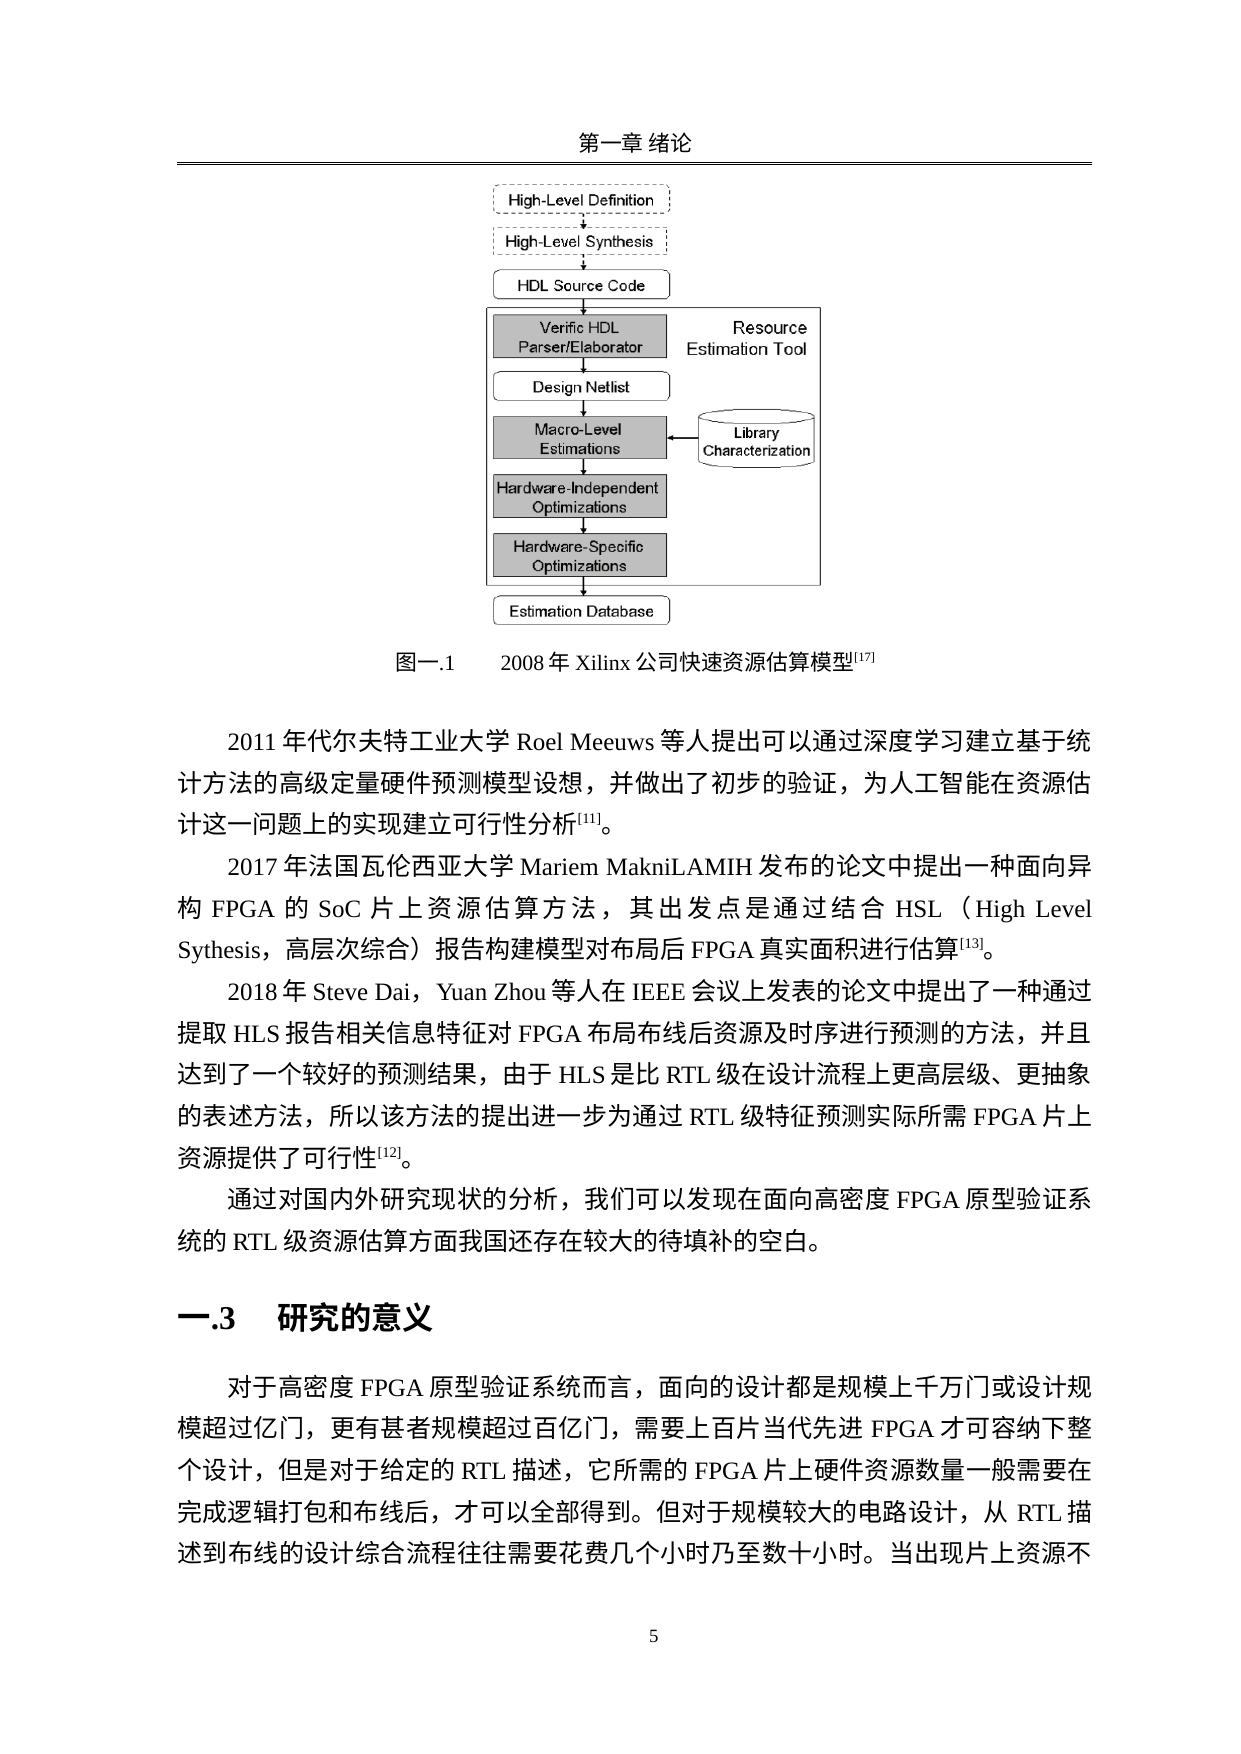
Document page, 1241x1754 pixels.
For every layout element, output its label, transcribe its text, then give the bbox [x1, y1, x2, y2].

text 2018年Steve Dai，Yuan Zhou等人在IEEE会议上发表的论文中提出了一种通过提取HLS报告相关信息特征对FPGA布局布线后资源及时序进行预测的方法，并且达到了一个较好的预测结果，由于HLS是比RTL级在设计流程上更高层级、更抽象的表述方法，所以该方法的提出进一步为通过RTL级特征预测实际所需FPGA片上资源提供了可行性[12]。 [177, 967, 1092, 1175]
text 2008年Xilinx公司快速资源估算模型[17] [177, 644, 1092, 676]
text 2017年法国瓦伦西亚大学Mariem MakniLAMIH发布的论文中提出一种面向异构FPGA的SoC片上资源估算方法，其出发点是通过结合HSL（High Level Sythesis，高层次综合）报告构建模型对布局后FPGA真实面积进行估算[13]。 [177, 842, 1092, 967]
text 通过对国内外研究现状的分析，我们可以发现在面向高密度FPGA原型验证系统的RTL级资源估算方面我国还存在较大的待填补的空白。 [177, 1175, 1092, 1259]
text 2011年代尔夫特工业大学Roel Meeuws等人提出可以通过深度学习建立基于统计方法的高级定量硬件预测模型设想，并做出了初步的验证，为人工智能在资源估计这一问题上的实现建立可行性分析[11]。 [177, 717, 1092, 842]
picture [478, 177, 842, 632]
subtitle 研究的意义 [177, 1296, 1092, 1338]
